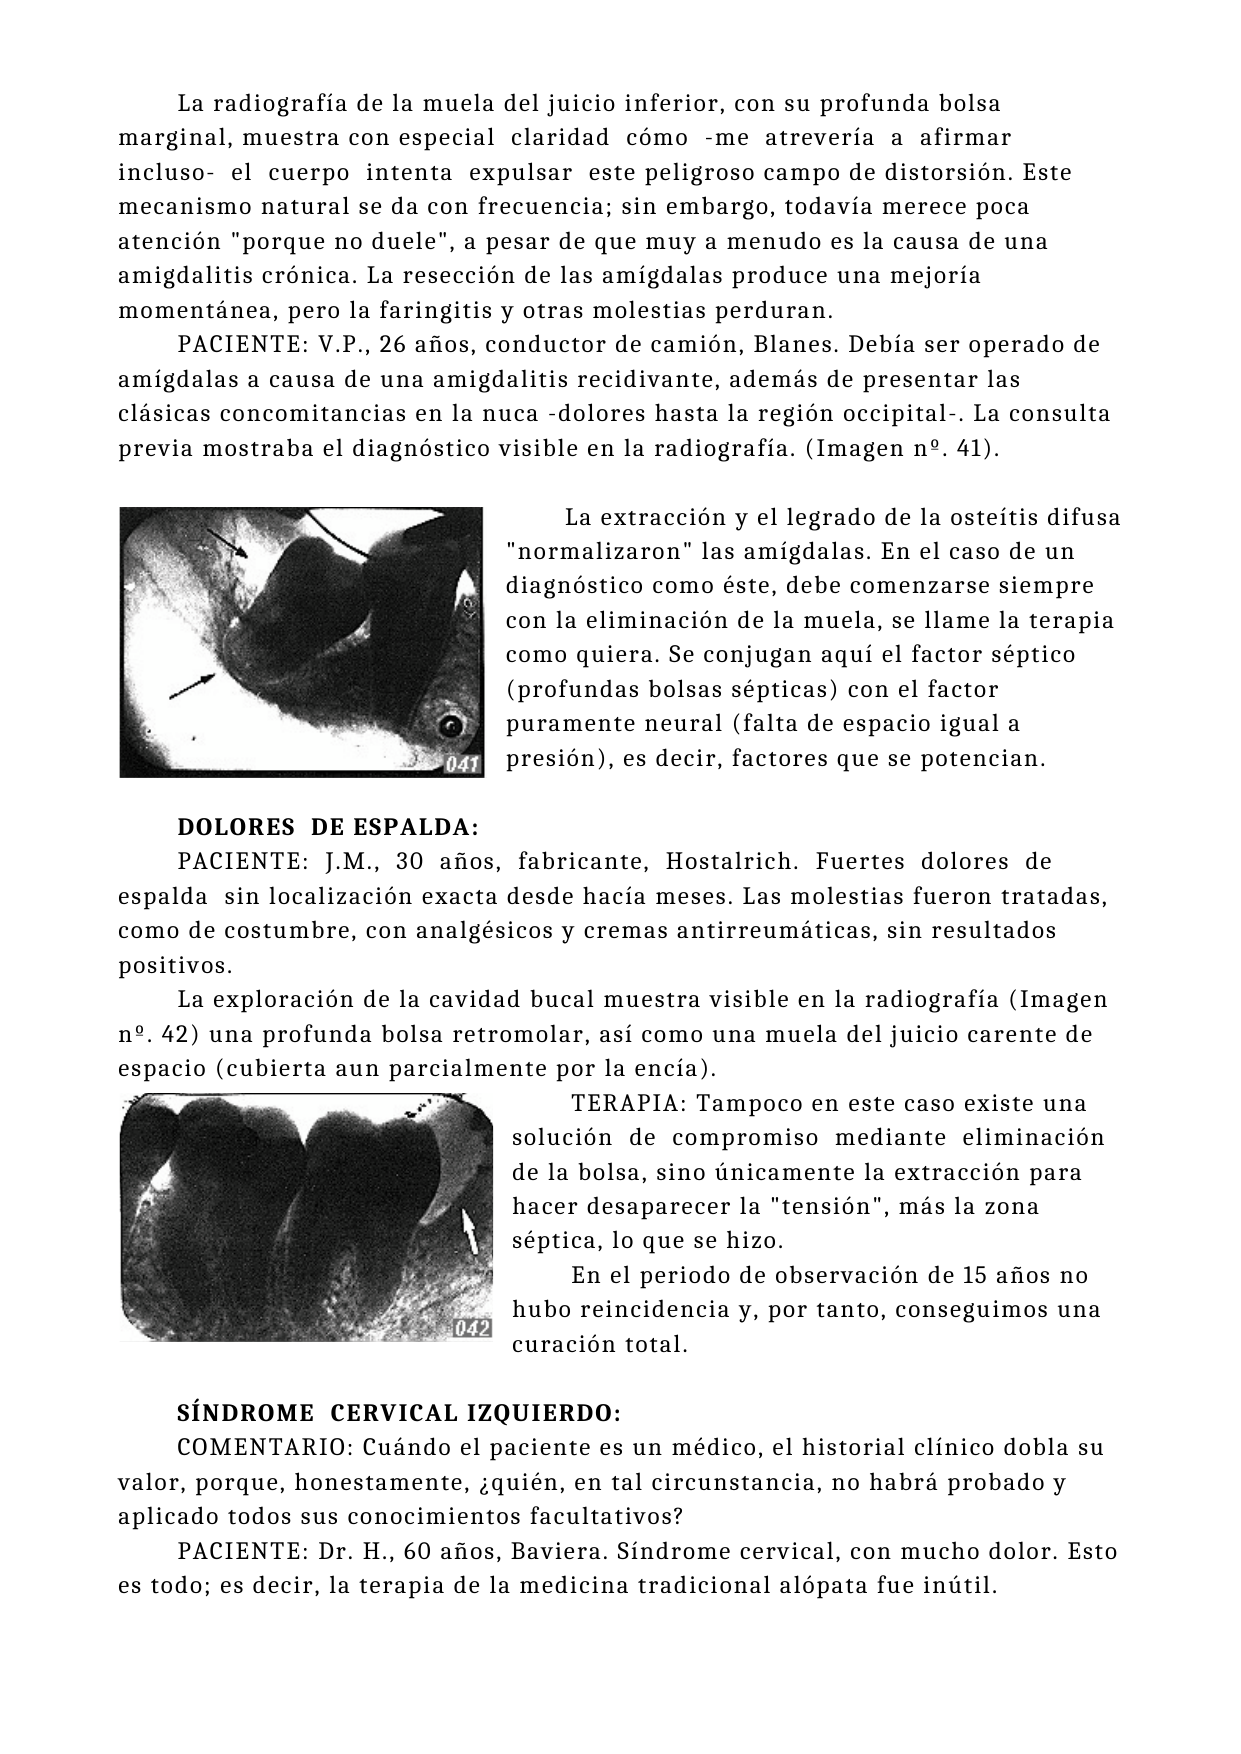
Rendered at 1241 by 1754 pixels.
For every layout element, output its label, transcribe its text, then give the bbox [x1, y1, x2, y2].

text En el periodo de observación de 15 años no hubo reincidencia y, por tanto, conseguimos una curación total. [118, 1261, 1122, 1359]
text SÍNDROME CERVICAL IZQUIERDO: [118, 1399, 1122, 1428]
text PACIENTE: J.M., 30 años, fabricante, Hostalrich. Fuertes dolores de espalda sin localización exacta desde hacía meses. Las molestias fueron tratadas, como de costumbre, con analgésicos y cremas antirreumáticas, sin resultados positivos. [118, 847, 1122, 979]
text La radiografía de la muela del juicio inferior, con su profunda bolsa marginal, muestra con especial claridad cómo -me atrevería a afirmar incluso- el cuerpo intenta expulsar este peligroso campo de distorsión. Este mecanismo natural se da con frecuencia; sin embargo, todavía merece poca atención "porque no duele", a pesar de que muy a menudo es la causa de una amigdalitis crónica. La resección de las amígdalas produce una mejoría momentánea, pero la faringitis y otras molestias perduran. [118, 89, 1122, 324]
text DOLORES DE ESPALDA: [118, 813, 1122, 841]
text COMENTARIO: Cuándo el paciente es un médico, el historial clínico dobla su valor, porque, honestamente, ¿quién, en tal circunstancia, no habrá probado y aplicado todos sus conocimientos facultativos? [118, 1433, 1122, 1531]
picture [118, 507, 486, 777]
text La exploración de la cavidad bucal muestra visible en la radiografía (Imagen nº. 42) una profunda bolsa retromolar, así como una muela del juicio carente de espacio (cubierta aun parcialmente por la encía). [118, 985, 1122, 1083]
text PACIENTE: V.P., 26 años, conductor de camión, Blanes. Debía ser operado de amígdalas a causa de una amigdalitis recidivante, además de presentar las clásicas concomitancias en la nuca -dolores hasta la región occipital-. La consulta previa mostraba el diagnóstico visible en la radiografía. (Imagen nº. 41). [118, 330, 1122, 462]
text PACIENTE: Dr. H., 60 años, Baviera. Síndrome cervical, con mucho dolor. Esto es todo; es decir, la terapia de la medicina tradicional alópata fue inútil. [118, 1537, 1122, 1600]
picture [118, 1093, 492, 1341]
text TERAPIA: Tampoco en este caso existe una solución de compromiso mediante eliminación de la bolsa, sino únicamente la extracción para hacer desaparecer la "tensión", más la zona séptica, lo que se hizo. [118, 1088, 1122, 1255]
